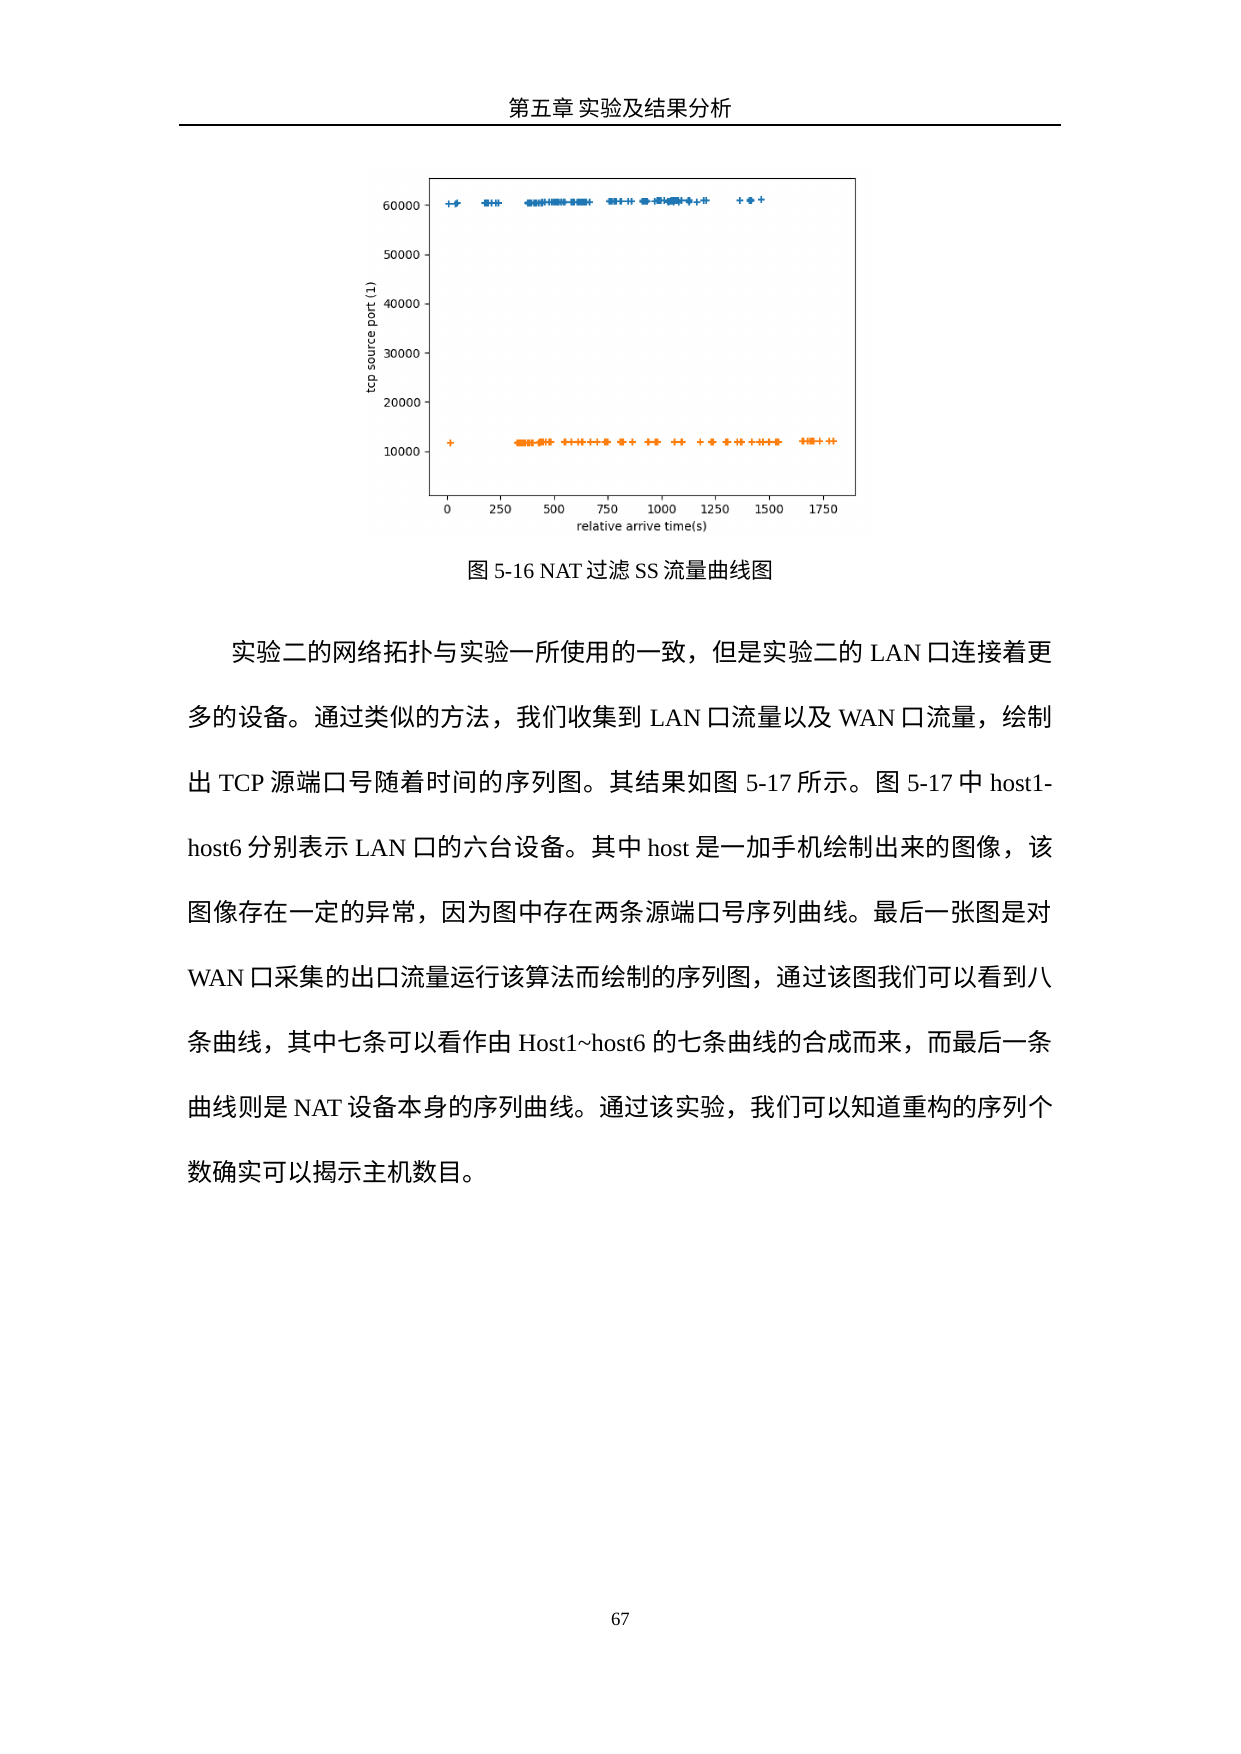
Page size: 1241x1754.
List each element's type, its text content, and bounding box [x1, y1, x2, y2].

text 实验二的网络拓扑与实验一所使用的一致，但是实验二的LAN口连接着更多的设备。通过类似的方法，我们收集到LAN口流量以及WAN口流量，绘制出TCP源端口号随着时间的序列图。其结果如图5-17所示。图5-17中host1-host6分别表示LAN口的六台设备。其中host是一加手机绘制出来的图像，该图像存在一定的异常，因为图中存在两条源端口号序列曲线。最后一张图是对WAN口采集的出口流量运行该算法而绘制的序列图，通过该图我们可以看到八条曲线，其中七条可以看作由Host1~host6 的七条曲线的合成而来，而最后一条曲线则是NAT设备本身的序列曲线。通过该实验，我们可以知道重构的序列个数确实可以揭示主机数目。 [187, 618, 1053, 1203]
picture [363, 162, 877, 538]
text 图5-16 NAT过滤SS流量曲线图 [187, 553, 1053, 585]
